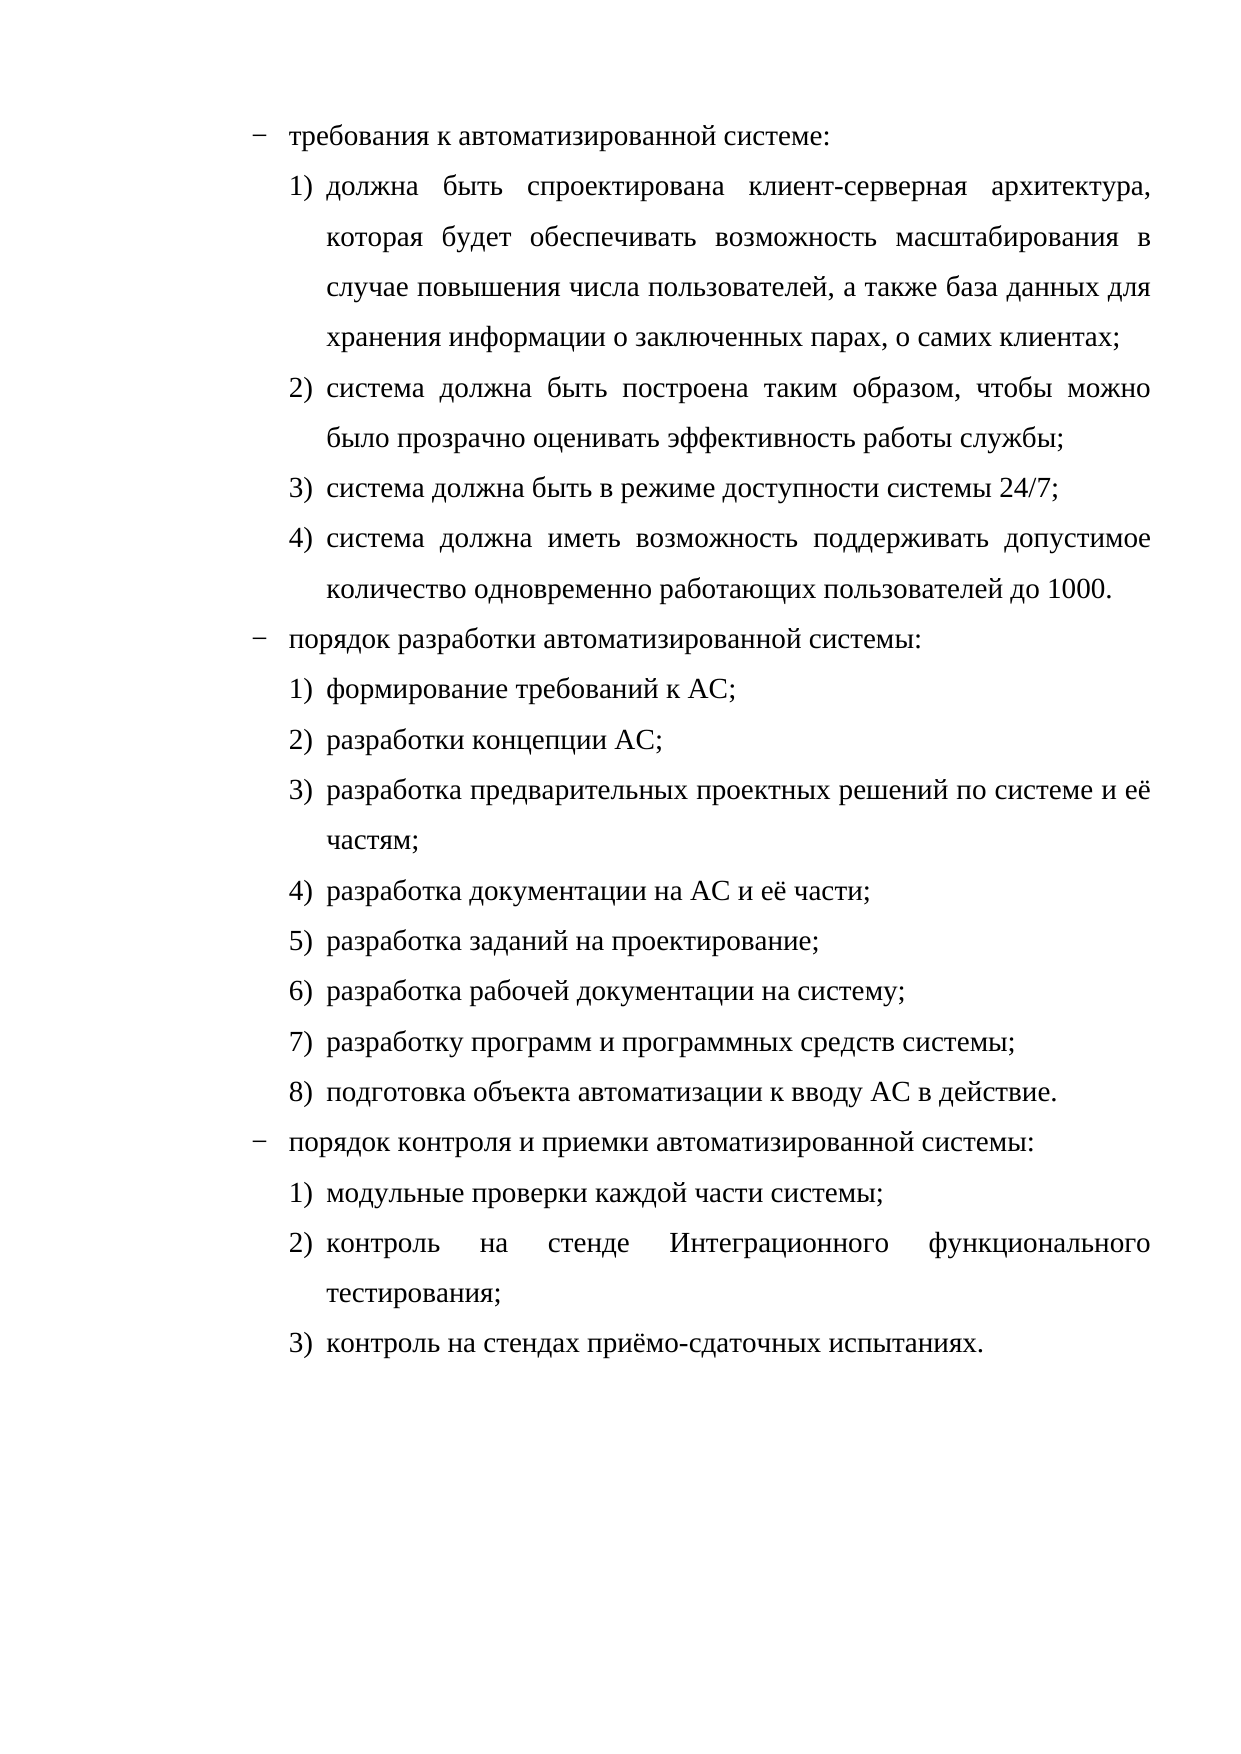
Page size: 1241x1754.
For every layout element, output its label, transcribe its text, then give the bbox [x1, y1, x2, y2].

list система должна быть в режиме доступности системы 24/7; [288, 470, 1152, 504]
list разработка заданий на проектирование; [288, 923, 1152, 957]
list система должна иметь возможность поддерживать допустимое количество одновременно работающих пользователей до 1000. [288, 521, 1152, 604]
list подготовка объекта автоматизации к вводу АС в действие. [288, 1074, 1152, 1108]
list контроль на стенде Интеграционного функционального тестирования; [288, 1225, 1152, 1309]
list разработки концепции АС; [288, 722, 1152, 755]
list порядок разработки автоматизированной системы: [251, 621, 1152, 655]
list разработка предварительных проектных решений по системе и её частям; [288, 772, 1152, 856]
list разработка рабочей документации на систему; [288, 973, 1152, 1007]
list формирование требований к АС; [288, 672, 1152, 705]
list модульные проверки каждой части системы; [288, 1175, 1152, 1208]
list должна быть спроектирована клиент-серверная архитектура, которая будет обеспечивать возможность масштабирования в случае повышения числа пользователей, а также база данных для хранения информации о заключенных парах, о самих клиентах; [288, 168, 1152, 353]
list требования к автоматизированной системе: [251, 118, 1152, 152]
list система должна быть построена таким образом, чтобы можно было прозрачно оценивать эффективность работы службы; [288, 370, 1152, 453]
list разработка документации на АС и её части; [288, 873, 1152, 906]
list порядок контроля и приемки автоматизированной системы: [251, 1124, 1152, 1158]
list контроль на стендах приёмо-сдаточных испытаниях. [288, 1326, 1152, 1359]
list разработку программ и программных средств системы; [288, 1024, 1152, 1057]
